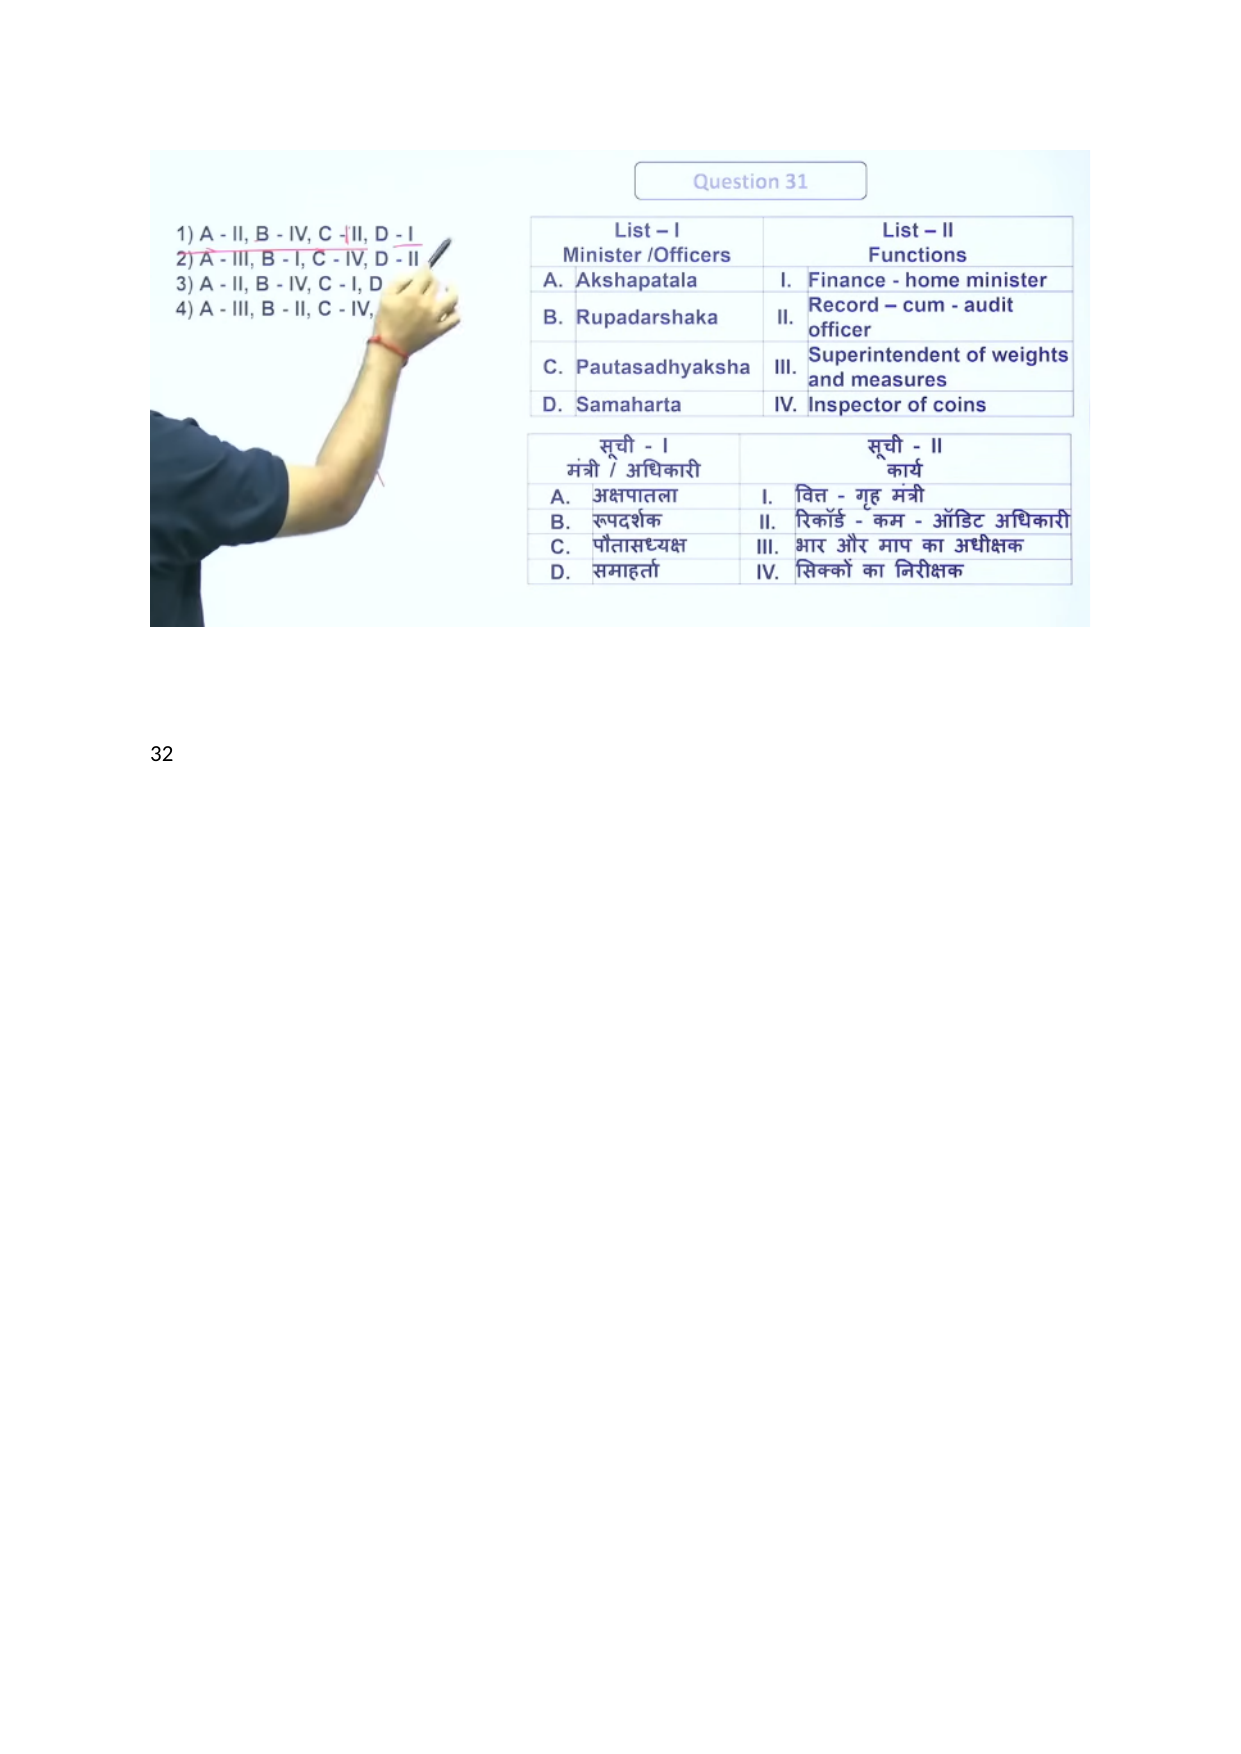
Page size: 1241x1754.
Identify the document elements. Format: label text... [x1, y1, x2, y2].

text 32 [150, 739, 1090, 767]
picture [150, 150, 1091, 627]
